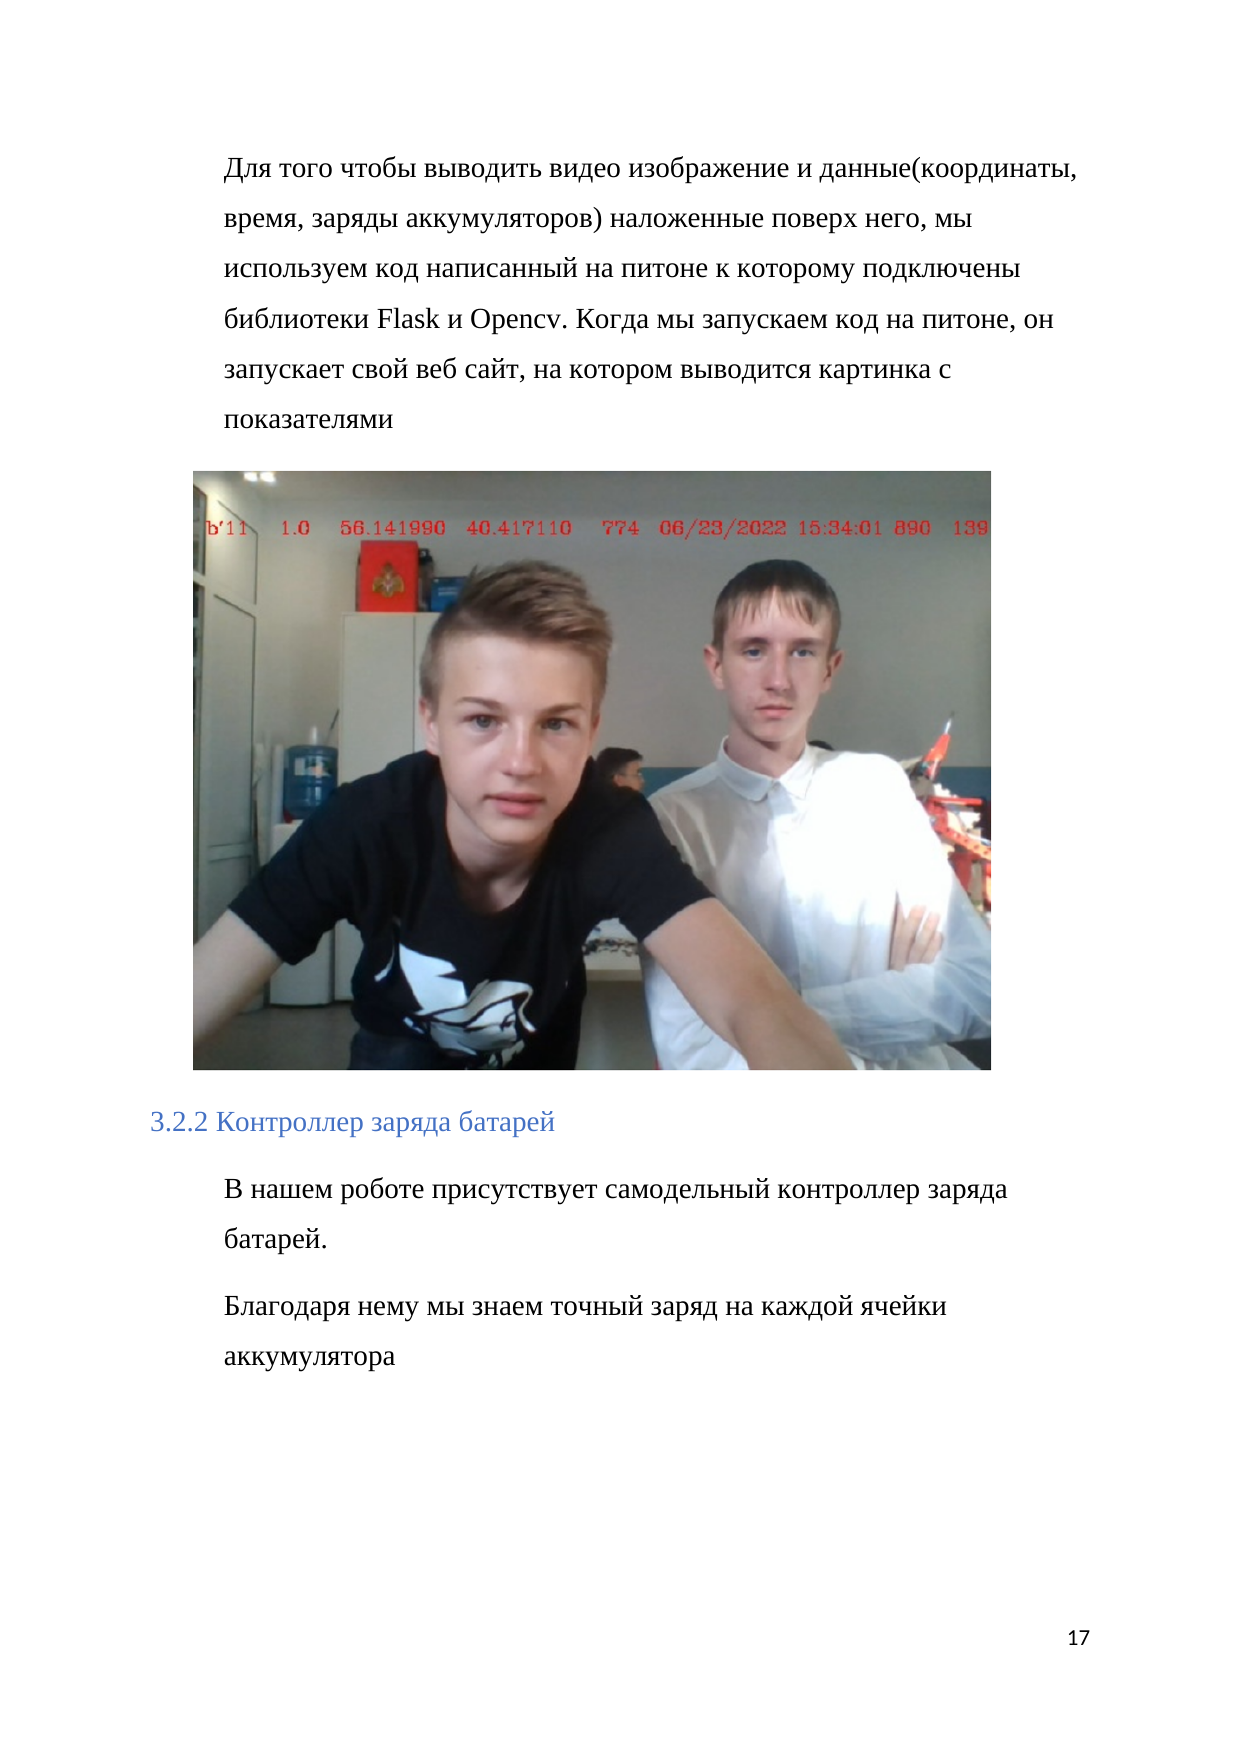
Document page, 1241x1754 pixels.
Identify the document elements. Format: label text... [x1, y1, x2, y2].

text В нашем роботе присутствует самодельный контроллер заряда батарей. [224, 1171, 1090, 1255]
text 3.2.2 Контроллер заряда батарей [150, 1104, 1090, 1137]
picture [193, 468, 993, 1074]
text Благодаря нему мы знаем точный заряд на каждой ячейки аккумулятора [224, 1288, 1090, 1372]
text Для того чтобы выводить видео изображение и данные(координаты, время, заряды аккумуляторов) наложенные поверх него, мы используем код написанный на питоне к которому подключены библиотеки Flask и Opencv. Когда мы запускаем код на питоне, он запускает свой веб сайт, на котором выводится картинка с показателями [224, 150, 1090, 435]
